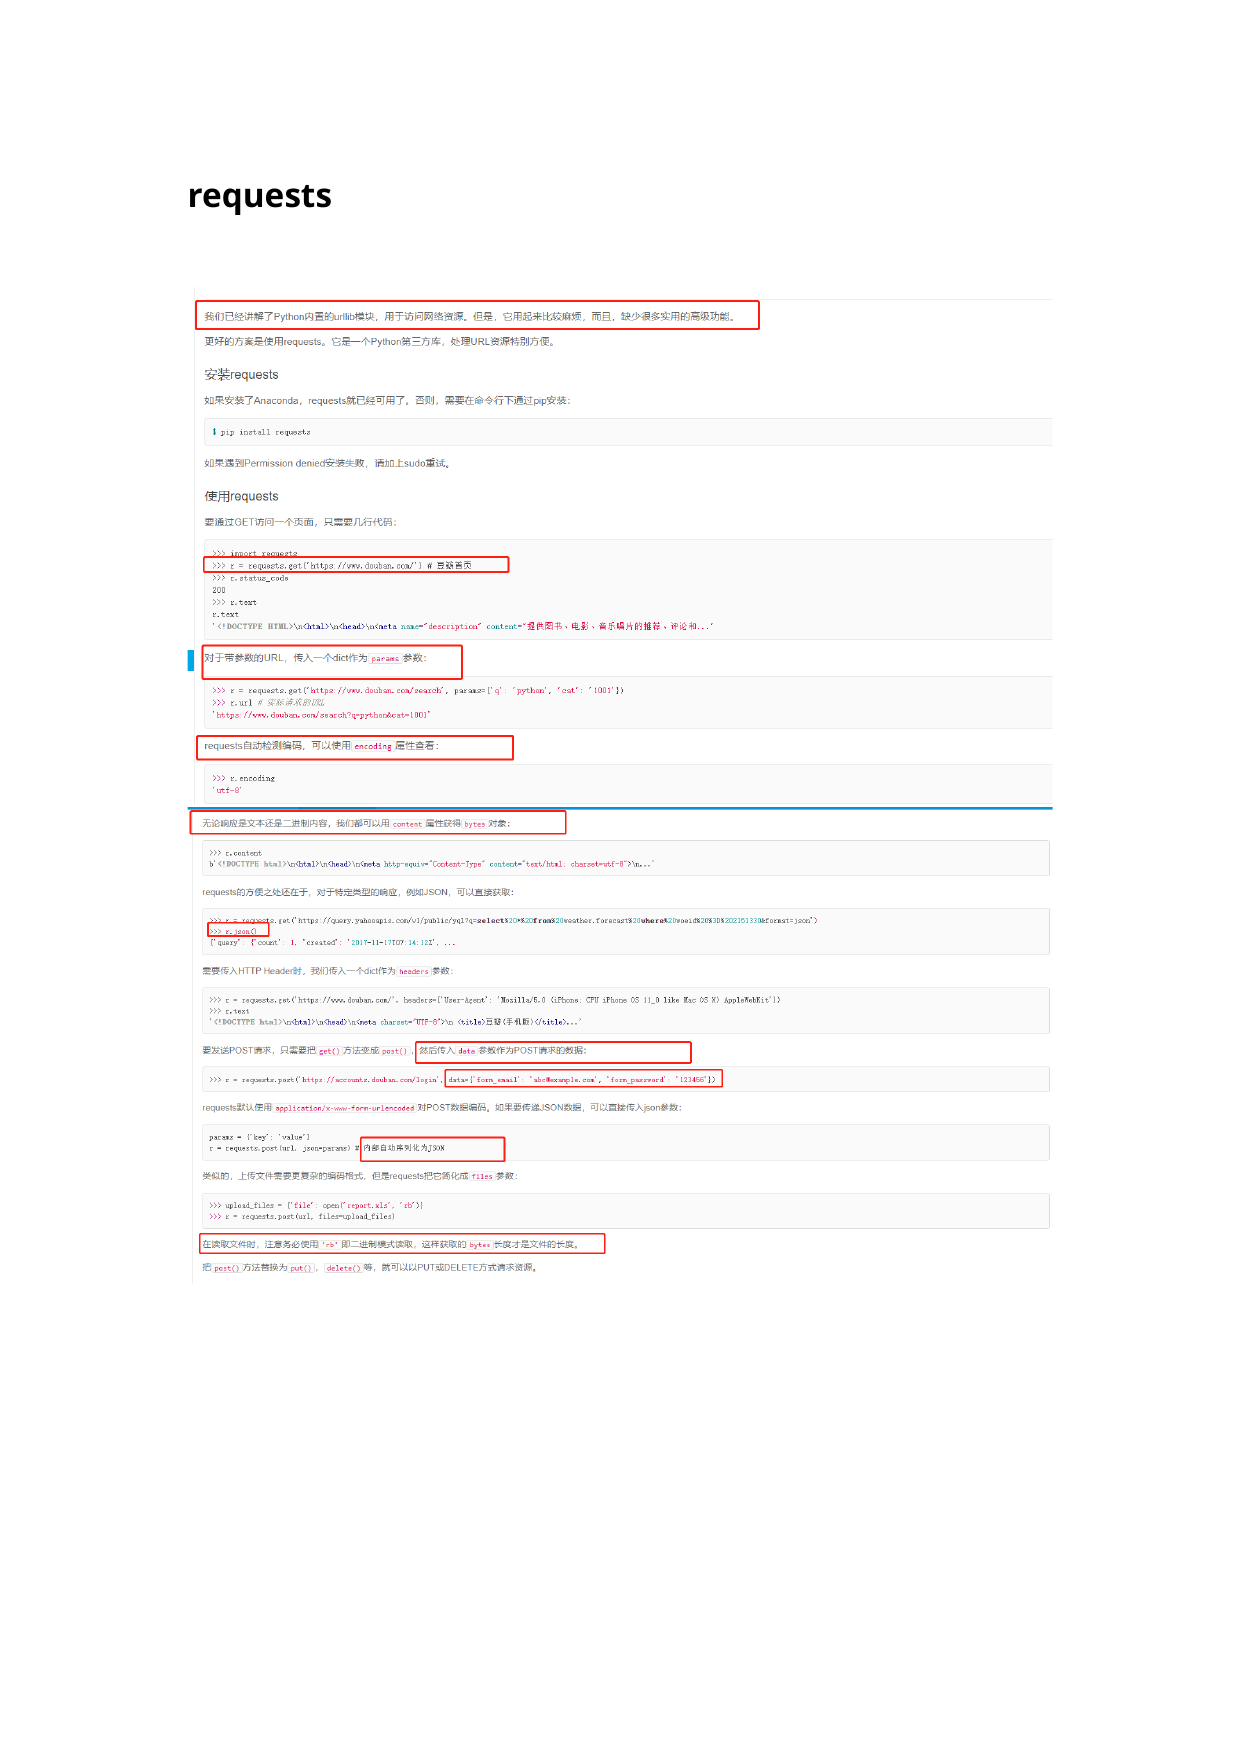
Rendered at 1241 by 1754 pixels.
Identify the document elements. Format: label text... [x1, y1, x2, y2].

picture [187, 287, 1053, 805]
subtitle requests [187, 162, 1053, 227]
picture [187, 810, 1053, 1284]
